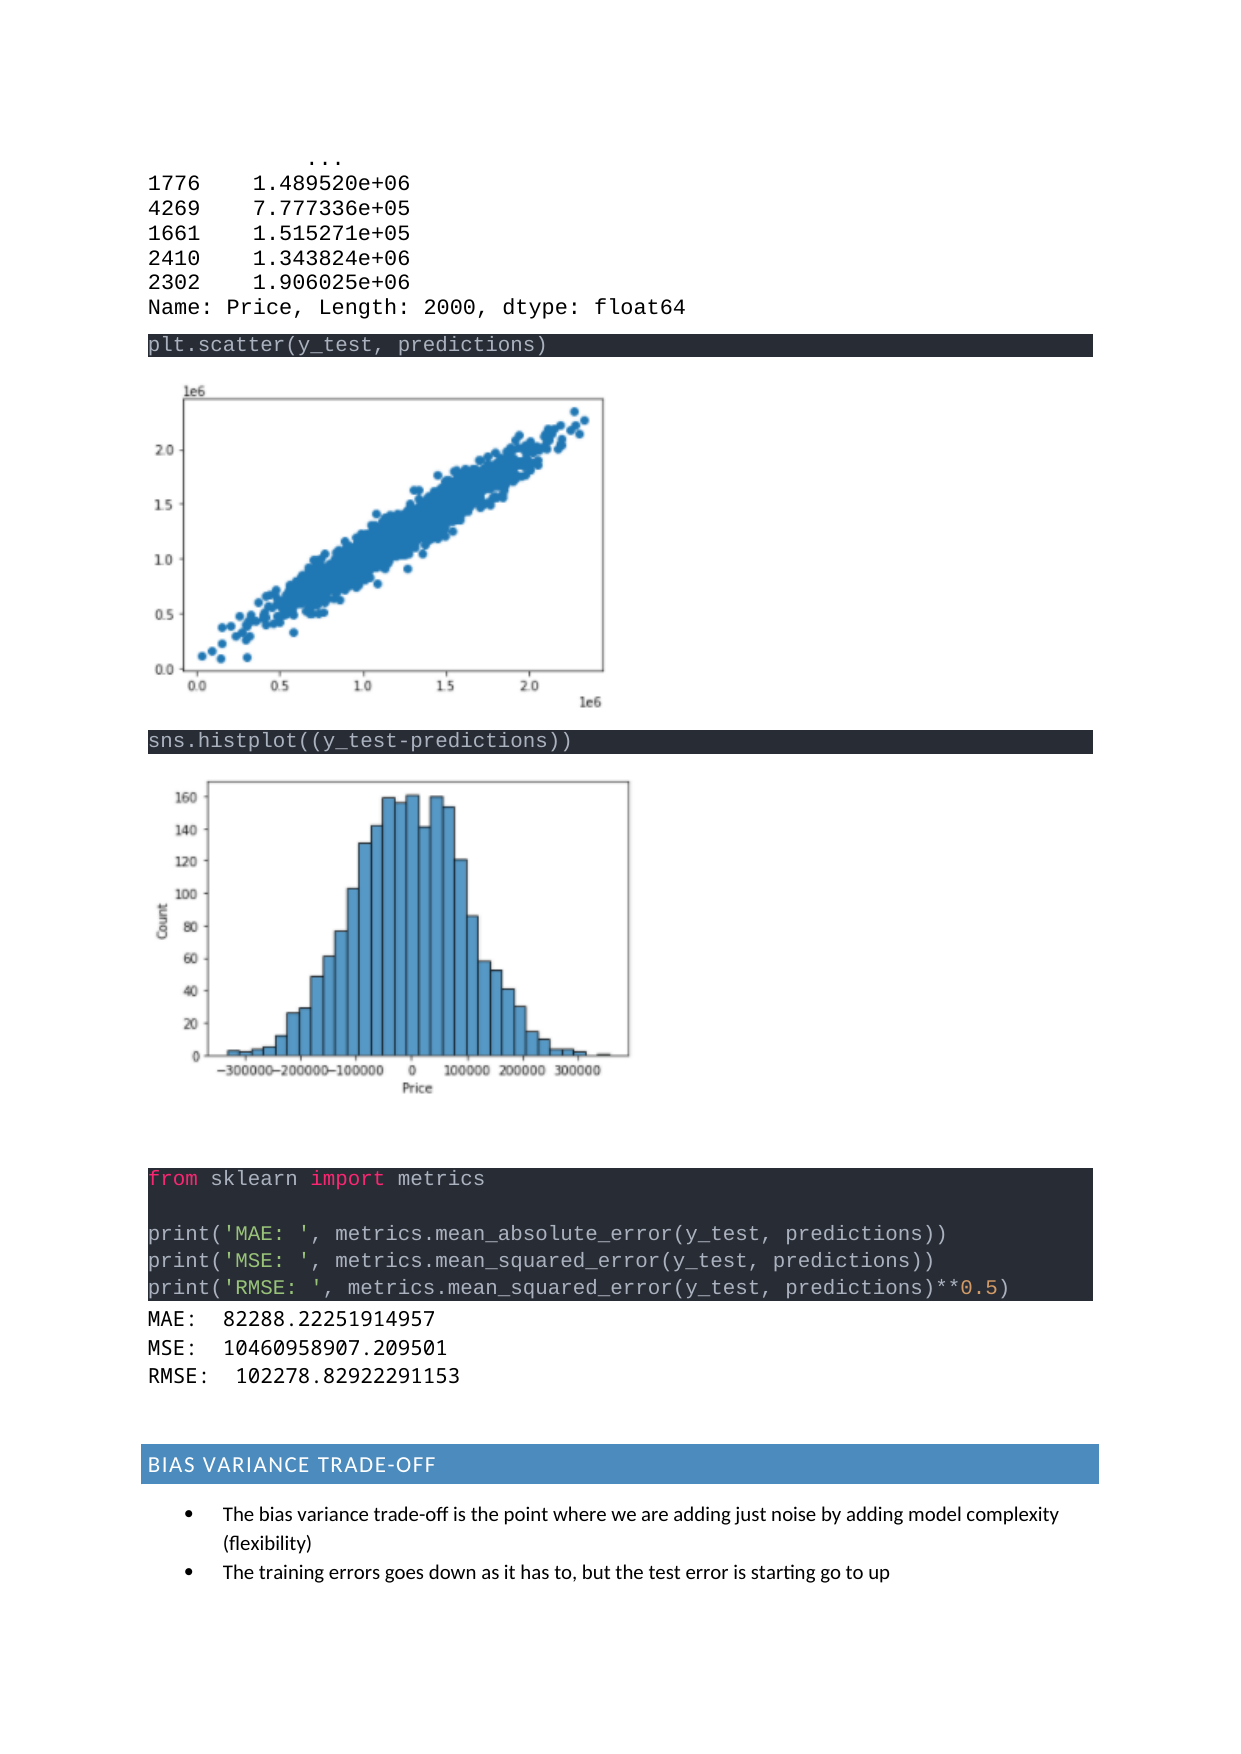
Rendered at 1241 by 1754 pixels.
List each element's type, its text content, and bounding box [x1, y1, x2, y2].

text 2302 1.906025e+06 [148, 272, 1093, 296]
text MSE: 10460958907.209501 [148, 1333, 1093, 1361]
text RMSE: 102278.82922291153 [148, 1361, 1093, 1390]
list The training errors goes down as it has to, but the test error is starting go to up [185, 1559, 1093, 1585]
text ... [148, 148, 1093, 172]
text MAE: 82288.22251914957 [148, 1304, 1093, 1333]
text plt.scatter(y_test, predictions) [148, 334, 1093, 357]
picture [147, 373, 629, 714]
picture [147, 770, 645, 1111]
subtitle Bias variance trade-off [148, 1450, 1093, 1478]
text 1776 1.489520e+06 [148, 172, 1093, 197]
text from sklearn import metrics print('MAE: ', metrics.mean_absolute_error(y_test, predictions)) print('MSE: ', metrics.mean_squared_error(y_test, predictions)) print('RMSE: ', metrics.mean_squared_error(y_test, predictions)**0.5) [148, 1168, 1093, 1301]
list The bias variance trade-off is the point where we are adding just noise by adding model complexity (flexibility) [185, 1501, 1093, 1556]
text Name: Price, Length: 2000, dtype: float64 [148, 296, 1093, 321]
text 1661 1.515271e+05 [148, 222, 1093, 247]
text 2410 1.343824e+06 [148, 247, 1093, 272]
text sns.histplot((y_test-predictions)) [148, 730, 1093, 754]
text 4269 7.777336e+05 [148, 197, 1093, 222]
